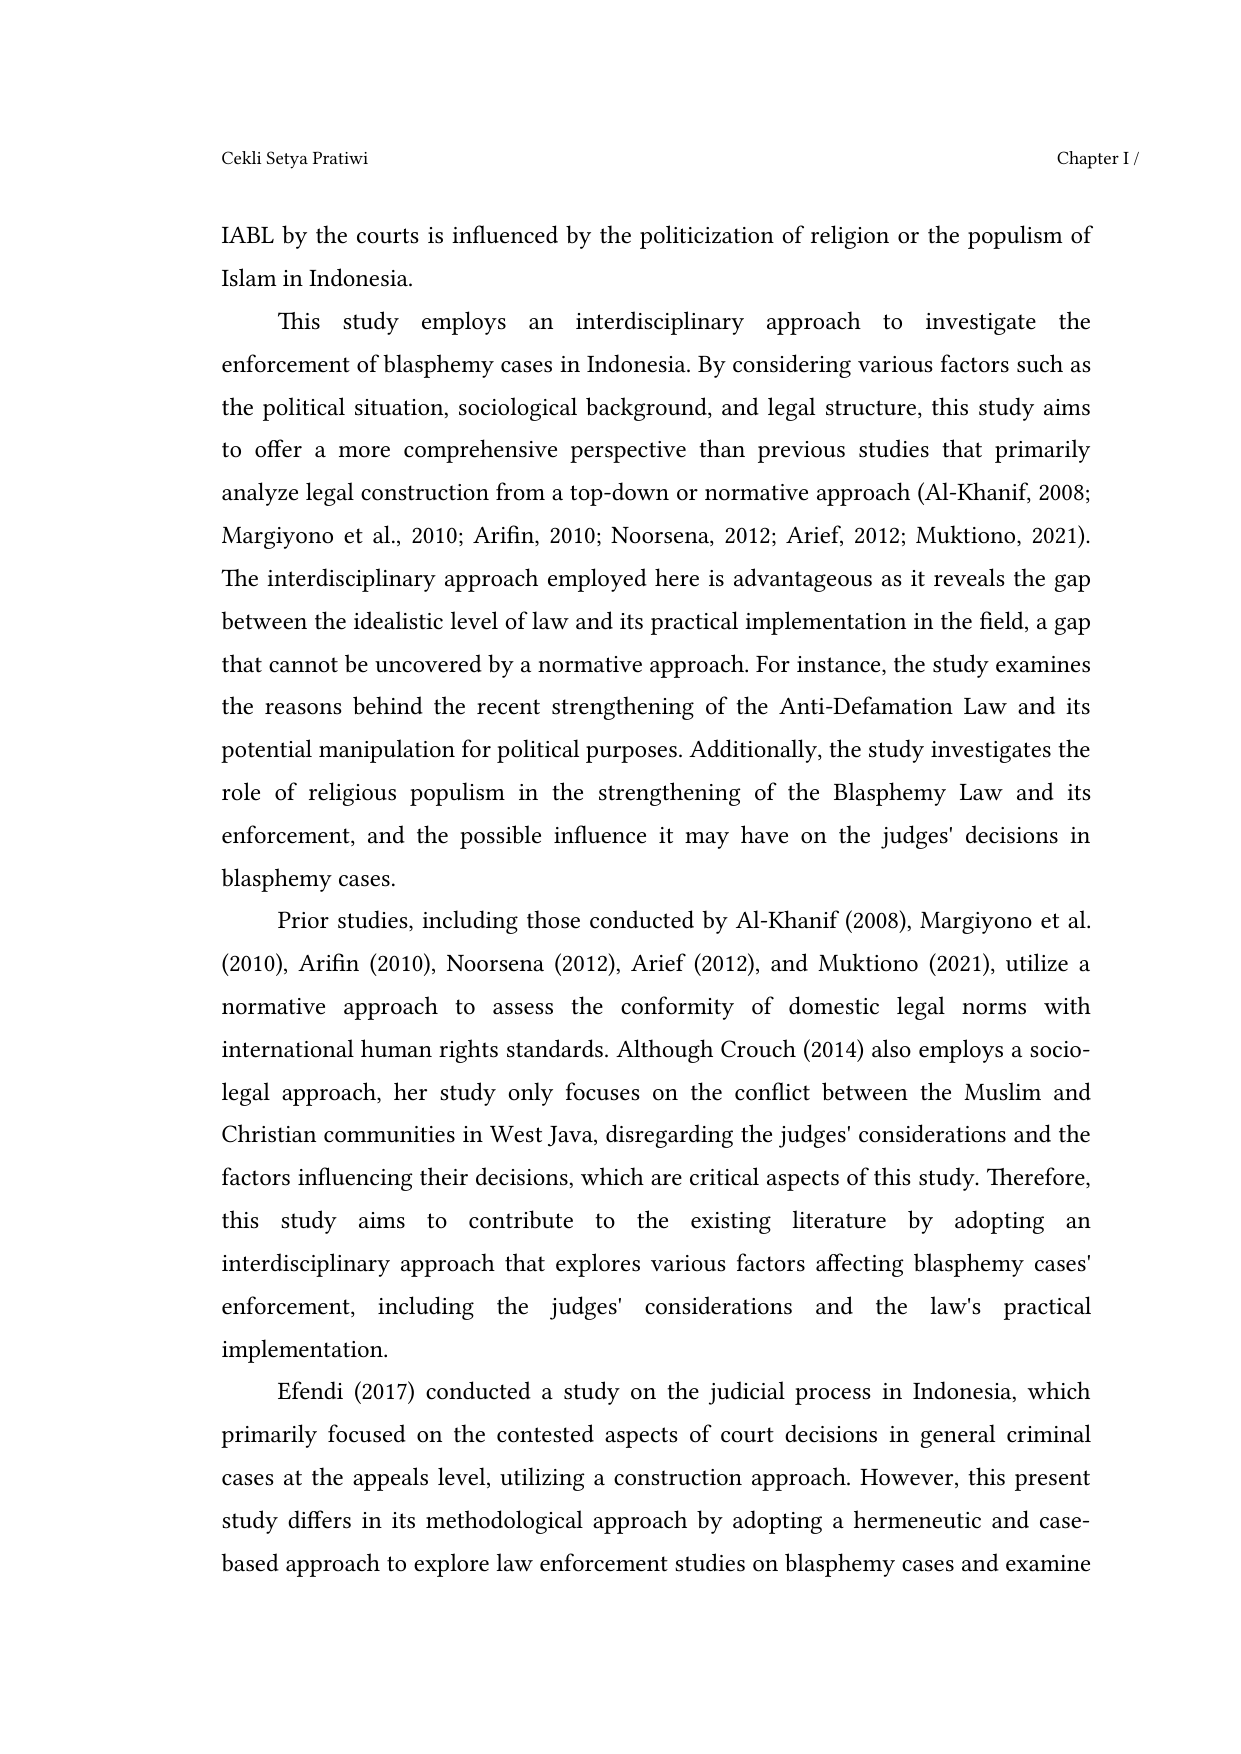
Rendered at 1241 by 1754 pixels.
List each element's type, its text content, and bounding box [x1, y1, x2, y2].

text Prior studies, including those conducted by Al-Khanif (2008), Margiyono et al. (2010), Arifin (2010), Noorsena (2012), Arief (2012), and Muktiono (2021), utilize a normative approach to assess the conformity of domestic legal norms with international human rights standards. Although Crouch (2014) also employs a socio-legal approach, her study only focuses on the conflict between the Muslim and Christian communities in West Java, disregarding the judges' considerations and the factors influencing their decisions, which are critical aspects of this study. Therefore, this study aims to contribute to the existing literature by adopting an interdisciplinary approach that explores various factors affecting blasphemy cases' enforcement, including the judges' considerations and the law's practical implementation. [221, 906, 1092, 1363]
text This study employs an interdisciplinary approach to investigate the enforcement of blasphemy cases in Indonesia. By considering various factors such as the political situation, sociological background, and legal structure, this study aims to offer a more comprehensive perspective than previous studies that primarily analyze legal construction from a top-down or normative approach (Al-Khanif, 2008; Margiyono et al., 2010; Arifin, 2010; Noorsena, 2012; Arief, 2012; Muktiono, 2021). The interdisciplinary approach employed here is advantageous as it reveals the gap between the idealistic level of law and its practical implementation in the field, a gap that cannot be uncovered by a normative approach. For instance, the study examines the reasons behind the recent strengthening of the Anti-Defamation Law and its potential manipulation for political purposes. Additionally, the study investigates the role of religious populism in the strengthening of the Blasphemy Law and its enforcement, and the possible influence it may have on the judges' decisions in blasphemy cases. [221, 307, 1092, 892]
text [221, 221, 1092, 293]
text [221, 1377, 1092, 1577]
